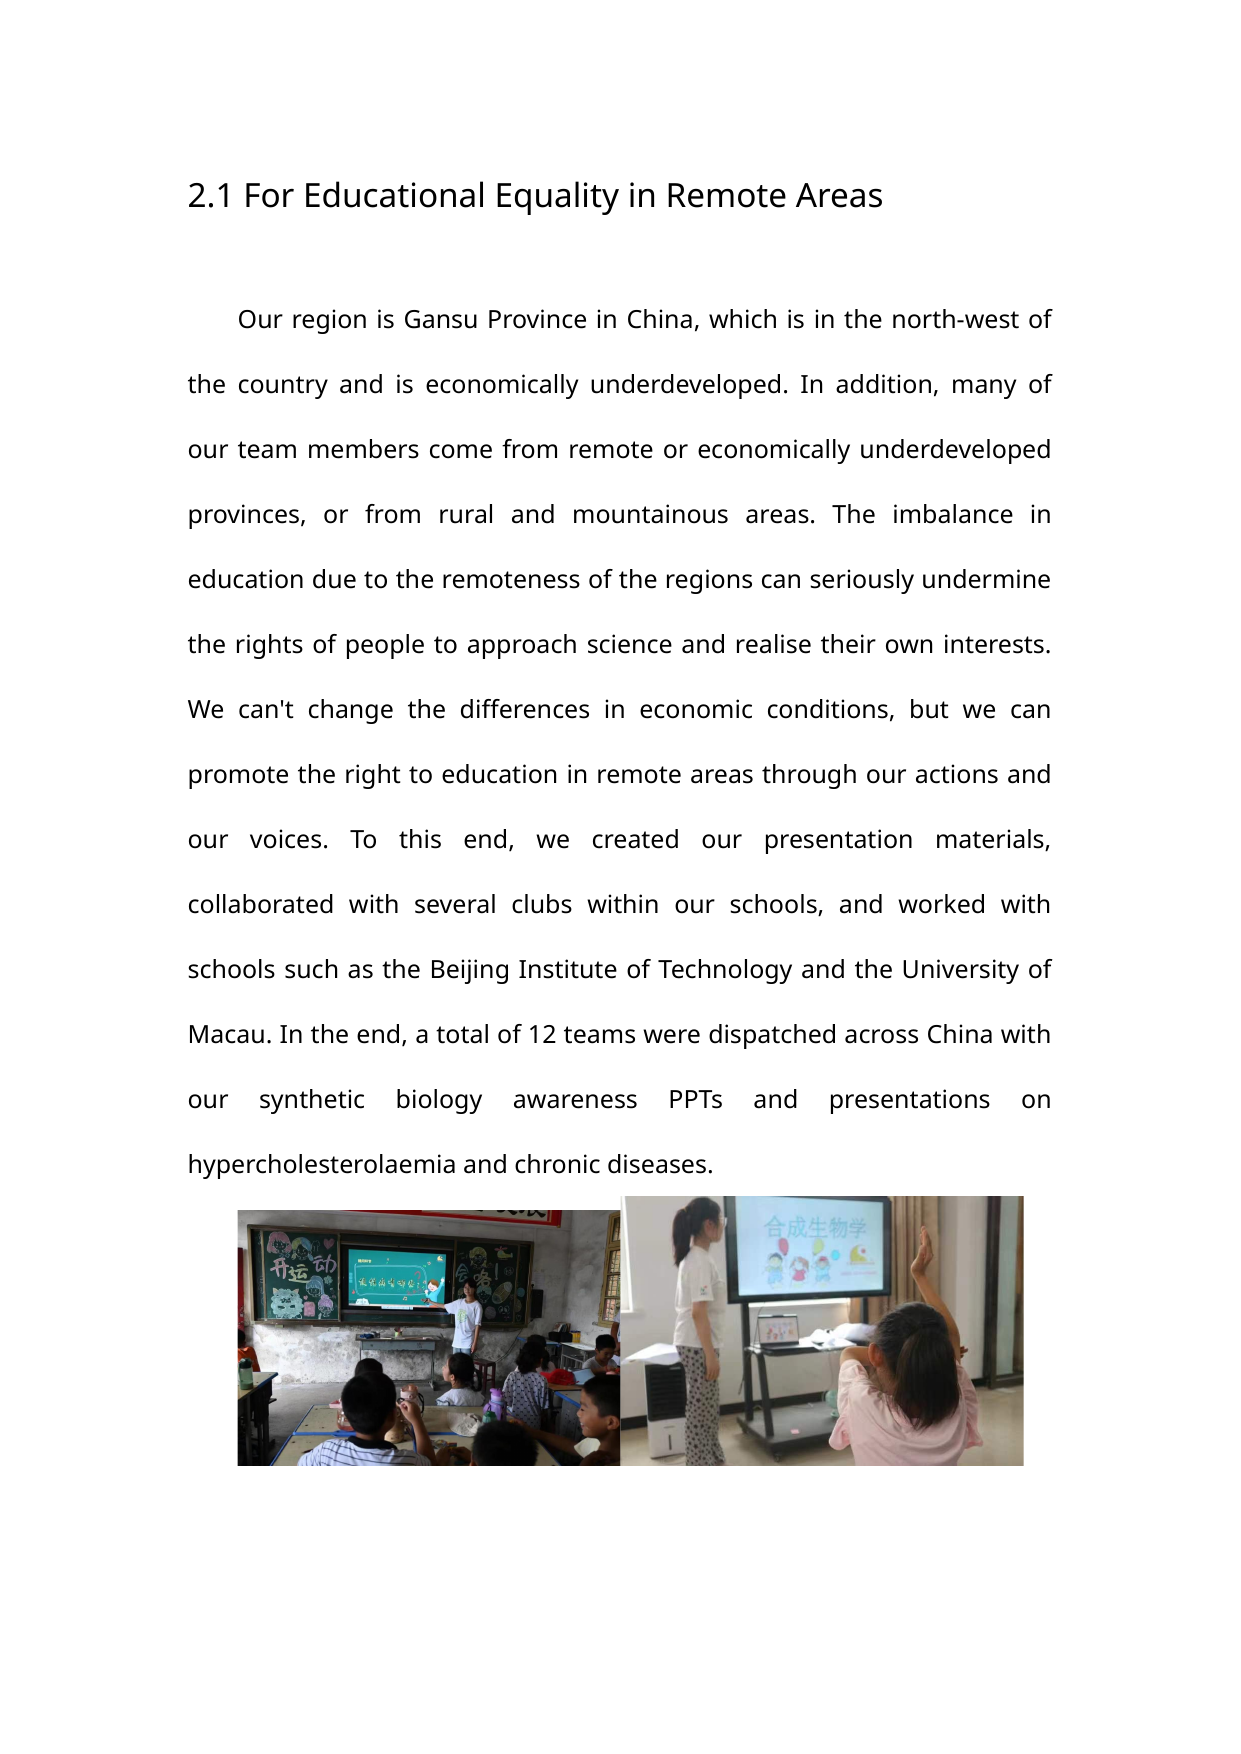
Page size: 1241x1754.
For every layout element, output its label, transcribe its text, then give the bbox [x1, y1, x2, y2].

picture [237, 1196, 1024, 1466]
subtitle 2.1 For Educational Equality in Remote Areas [187, 162, 1053, 227]
list Our region is Gansu Province in China, which is in the north-west of the country and is economically underdeveloped. In addition, many of our team members come from remote or economically underdeveloped provinces, or from rural and mountainous areas. The imbalance in education due to the remoteness of the regions can seriously undermine the rights of people to approach science and realise their own interests. We can't change the differences in economic conditions, but we can promote the right to education in remote areas through our actions and our voices. To this end, we created our presentation materials, collaborated with several clubs within our schools, and worked with schools such as the Beijing Institute of Technology and the University of Macau. In the end, a total of 12 teams were dispatched across China with our synthetic biology awareness PPTs and presentations on hypercholesterolaemia and chronic diseases. [187, 287, 1053, 1197]
